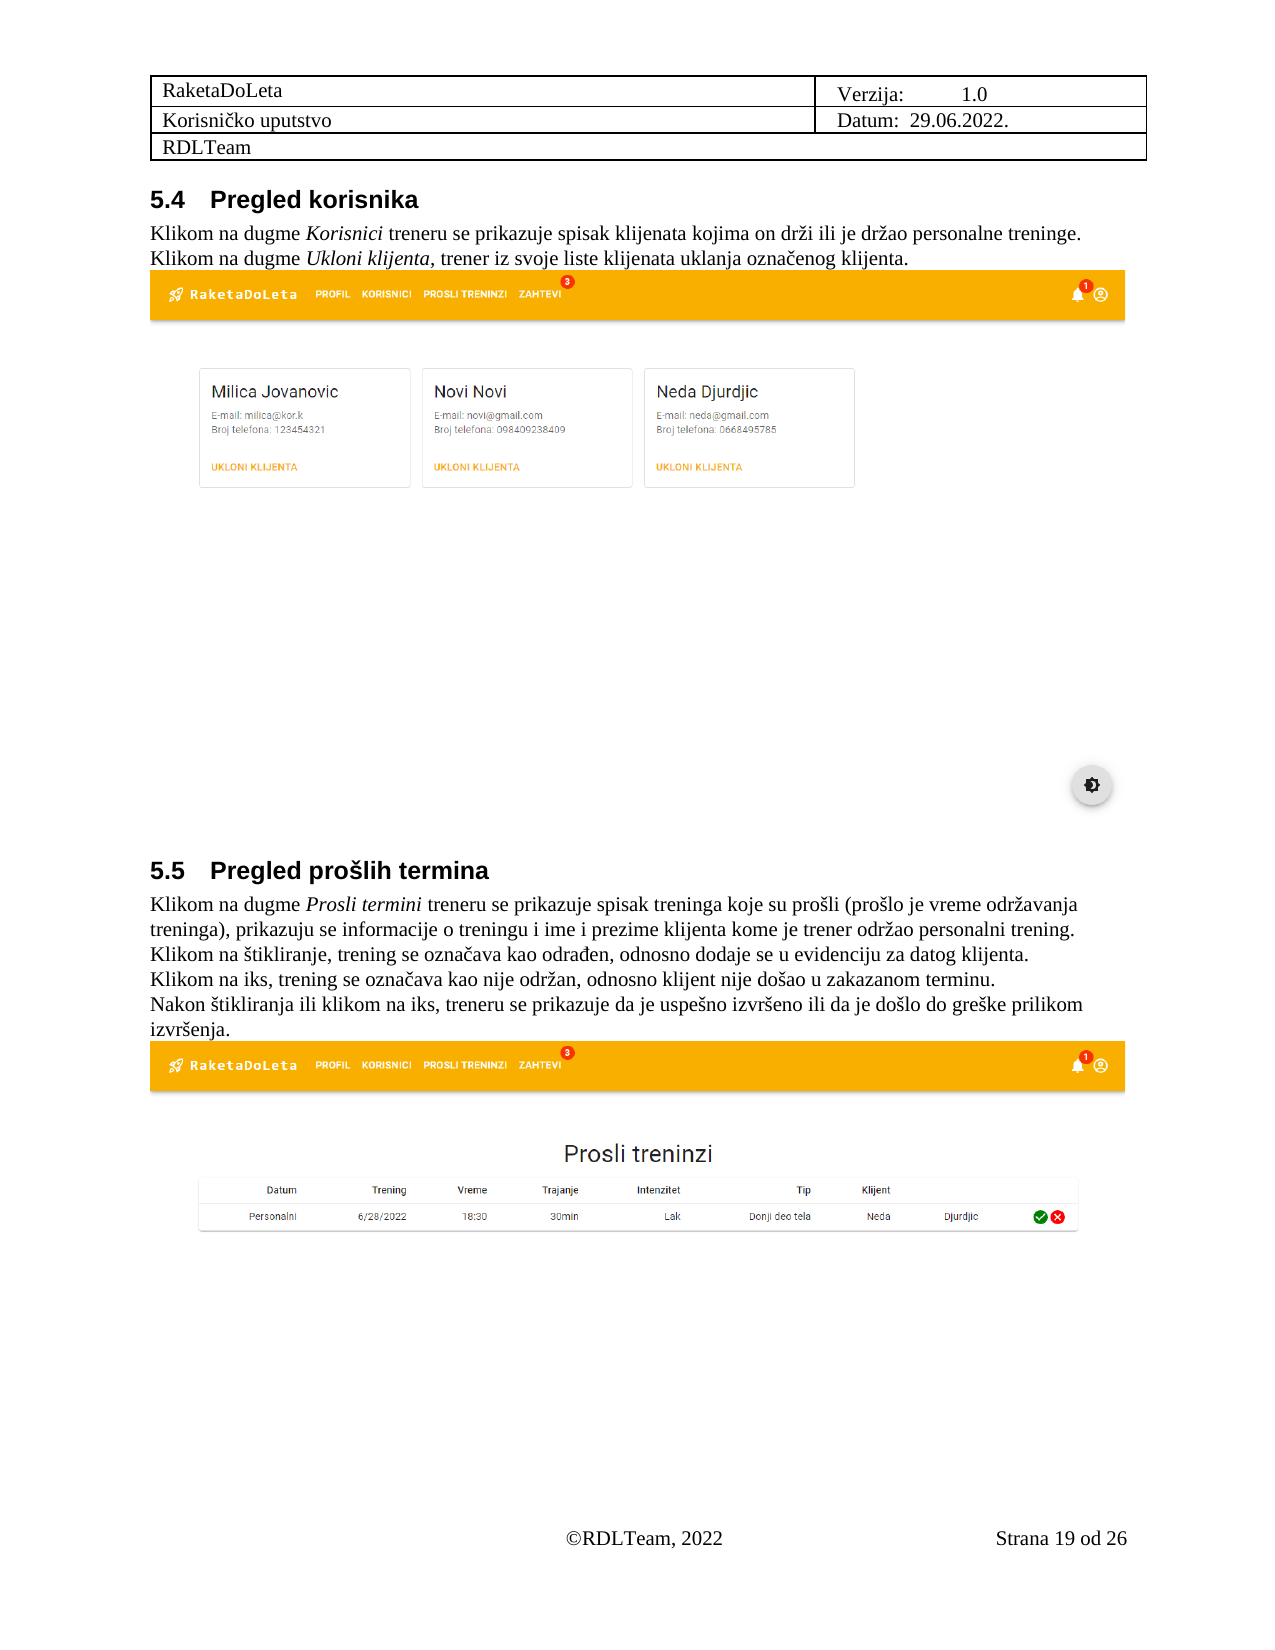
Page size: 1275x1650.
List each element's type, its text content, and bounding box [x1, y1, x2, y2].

text Klikom na dugme Prosli termini treneru se prikazuje spisak treninga koje su prošli (prošlo je vreme održavanja treninga), prikazuju se informacije o treningu i ime i prezime klijenta kome je trener održao personalni trening. [150, 891, 1125, 941]
text Klikom na štikliranje, trening se označava kao odrađen, odnosno dodaje se u evidenciju za datog klijenta. [150, 941, 1125, 966]
text Klikom na dugme Korisnici treneru se prikazuje spisak klijenata kojima on drži ili je držao personalne treninge. [150, 220, 1125, 245]
text Nakon štikliranja ili klikom na iks, treneru se prikazuje da je uspešno izvršeno ili da je došlo do greške prilikom izvršenja. [150, 991, 1125, 1041]
picture [150, 270, 1125, 819]
text Klikom na dugme Ukloni klijenta, trener iz svoje liste klijenata uklanja označenog klijenta. [150, 245, 1125, 270]
text Klikom na iks, trening se označava kao nije održan, odnosno klijent nije došao u zakazanom terminu. [150, 966, 1125, 991]
subtitle Pregled prošlih termina [150, 856, 1125, 885]
subtitle Pregled korisnika [150, 185, 1125, 214]
picture [150, 1041, 1125, 1450]
